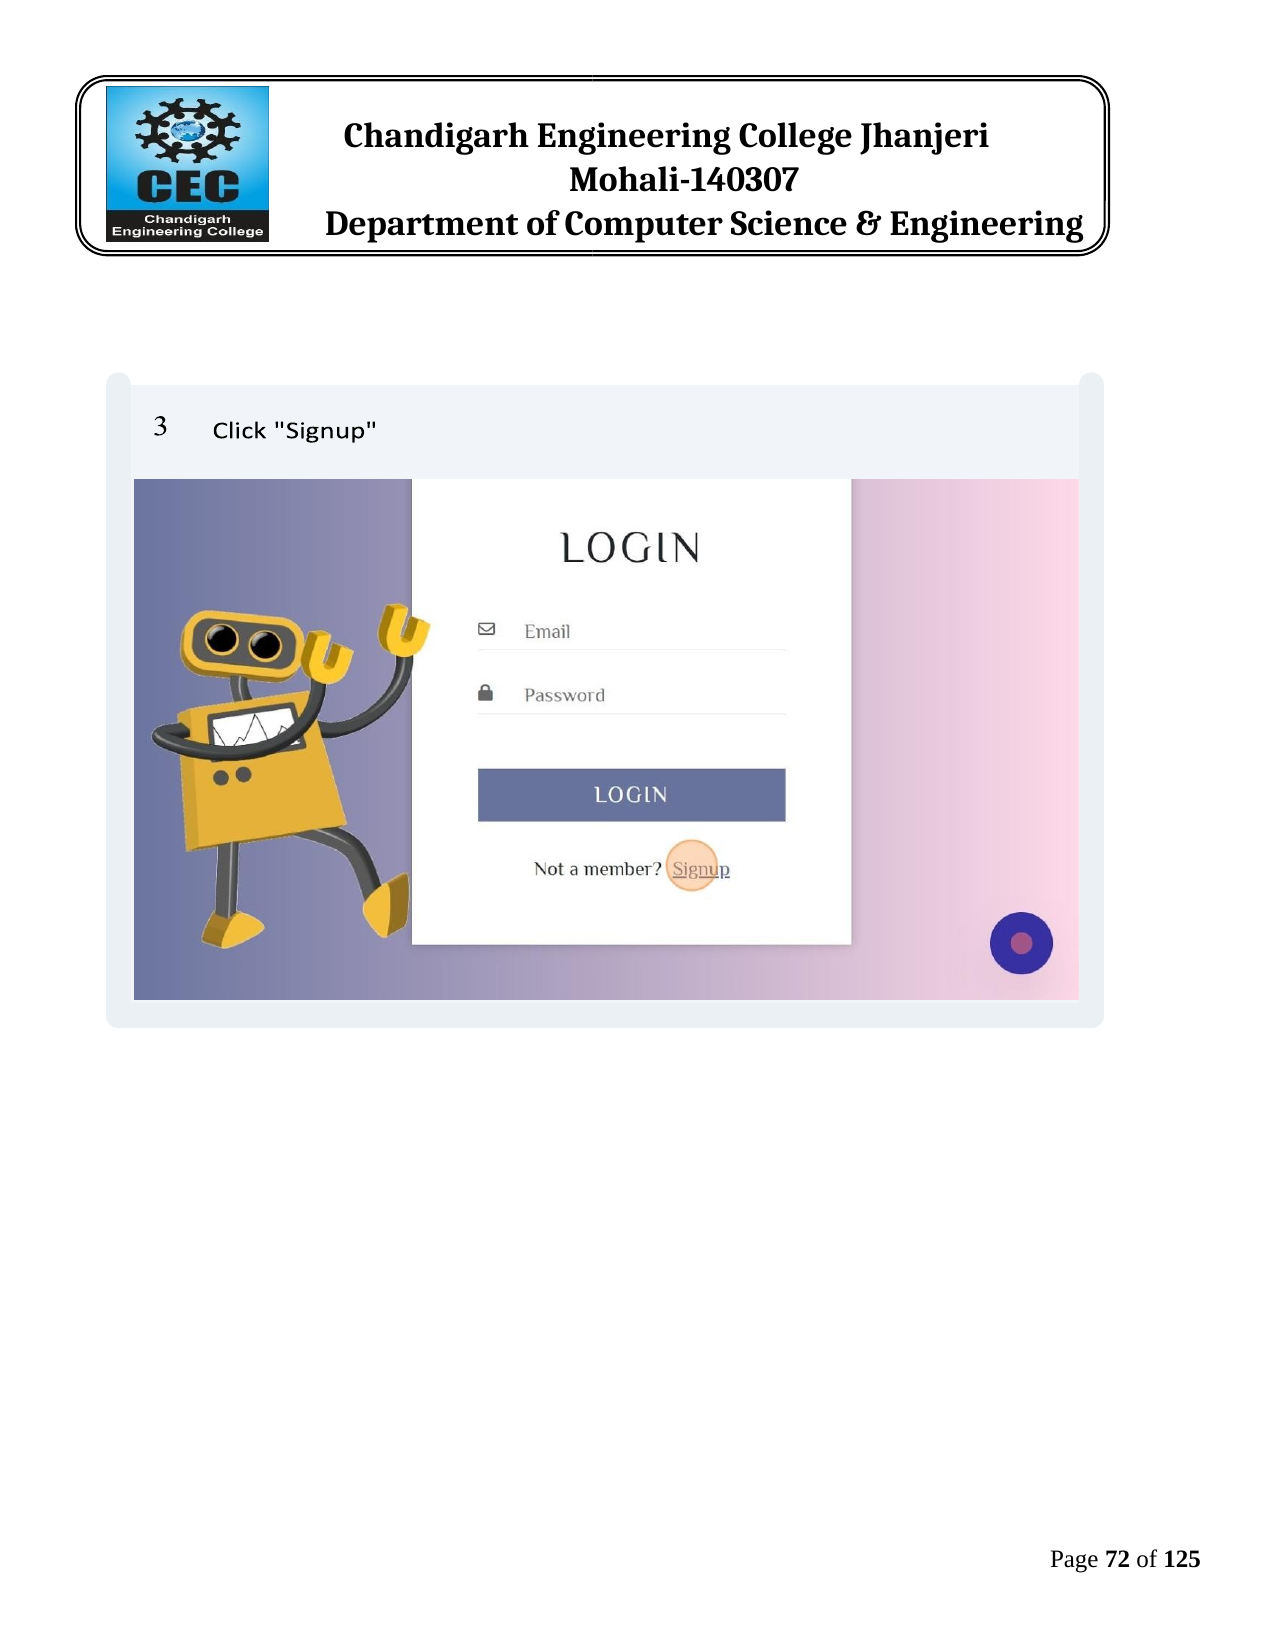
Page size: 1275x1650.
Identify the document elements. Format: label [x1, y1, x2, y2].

picture [209, 414, 409, 455]
picture [106, 209, 269, 242]
picture [106, 86, 269, 204]
picture [134, 479, 1079, 1000]
picture [149, 408, 178, 459]
